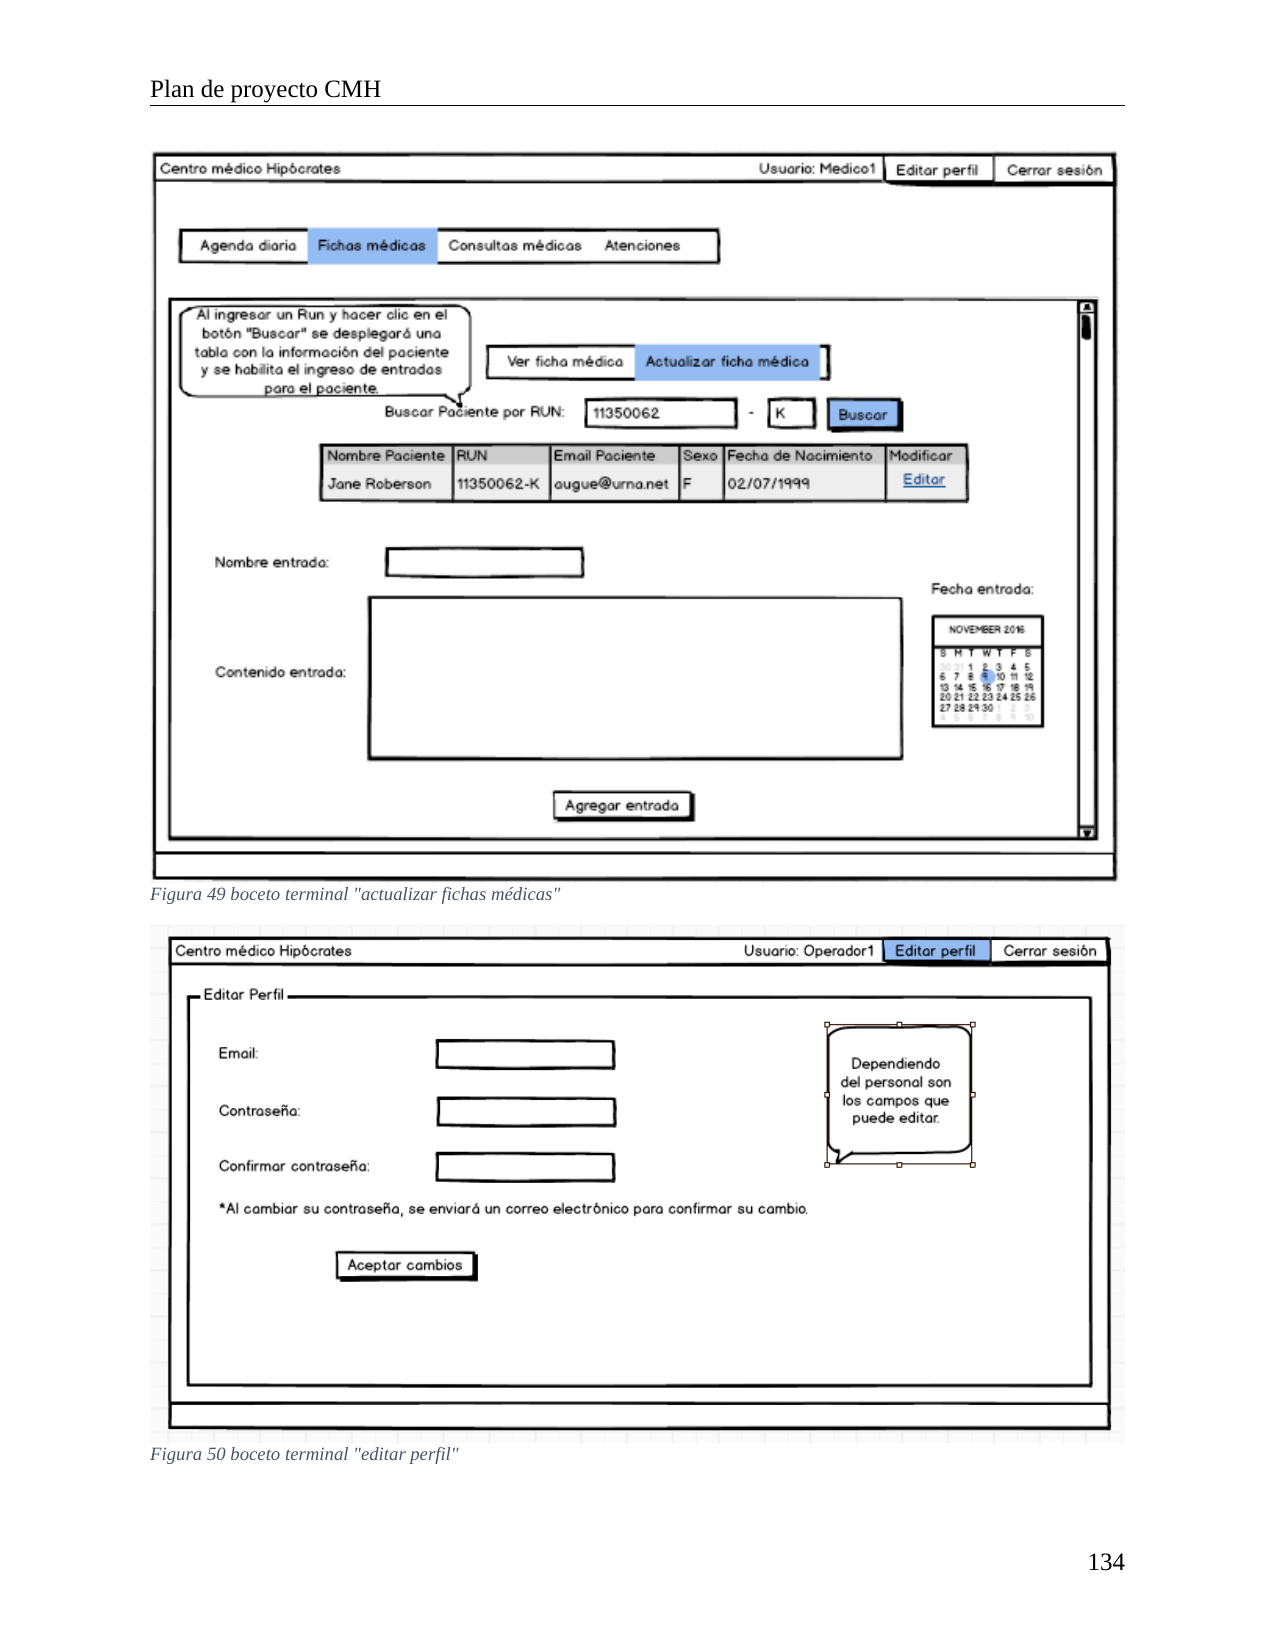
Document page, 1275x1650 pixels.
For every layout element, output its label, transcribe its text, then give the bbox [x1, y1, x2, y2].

picture [150, 150, 1121, 883]
text Figura 50 boceto terminal "editar perfil" [150, 1443, 1125, 1464]
text Figura 49 boceto terminal "actualizar fichas médicas" [150, 882, 1125, 904]
picture [150, 925, 1125, 1443]
